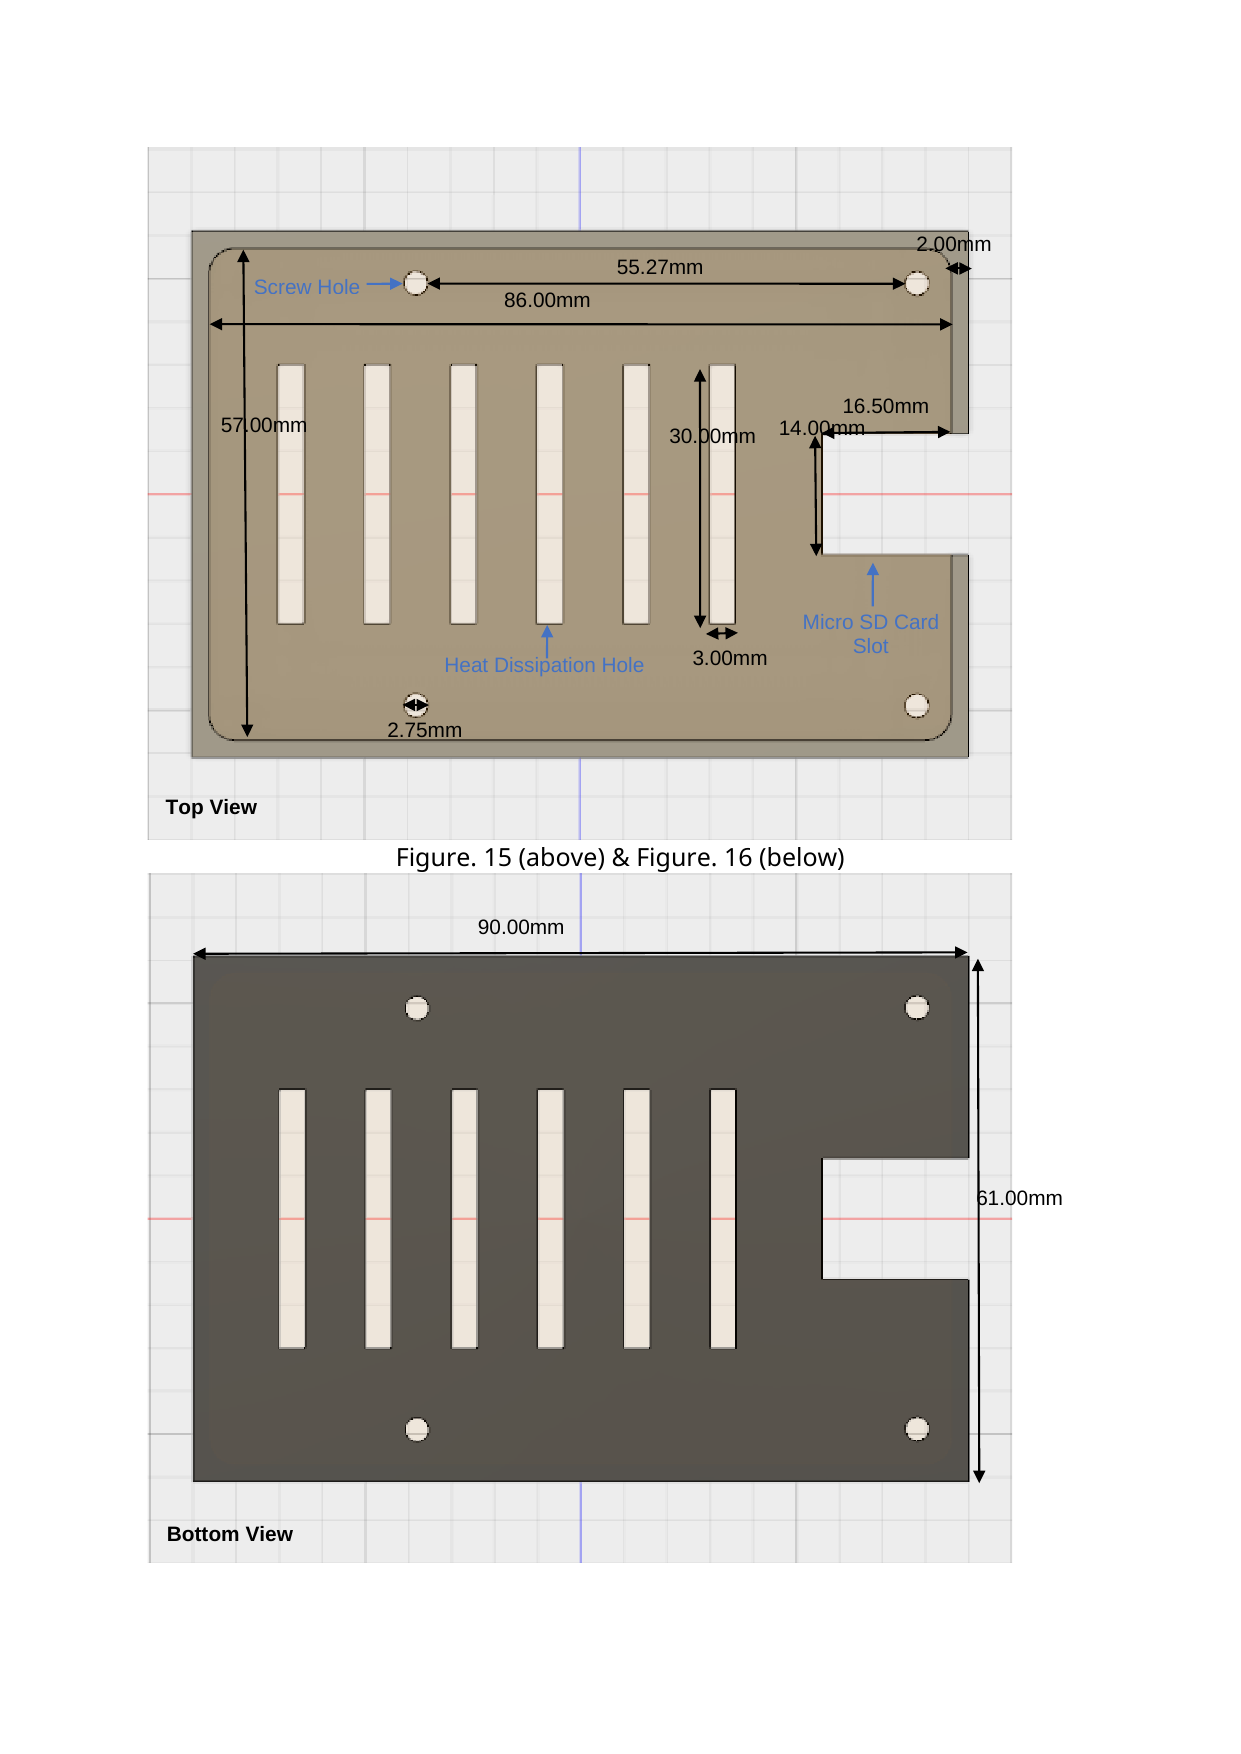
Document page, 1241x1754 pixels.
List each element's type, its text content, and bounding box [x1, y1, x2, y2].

picture [147, 873, 1013, 1563]
text Figure. 15 (above) & Figure. 16 (below) [148, 839, 1093, 874]
picture [147, 147, 1013, 840]
picture [1008, 1192, 1013, 1204]
